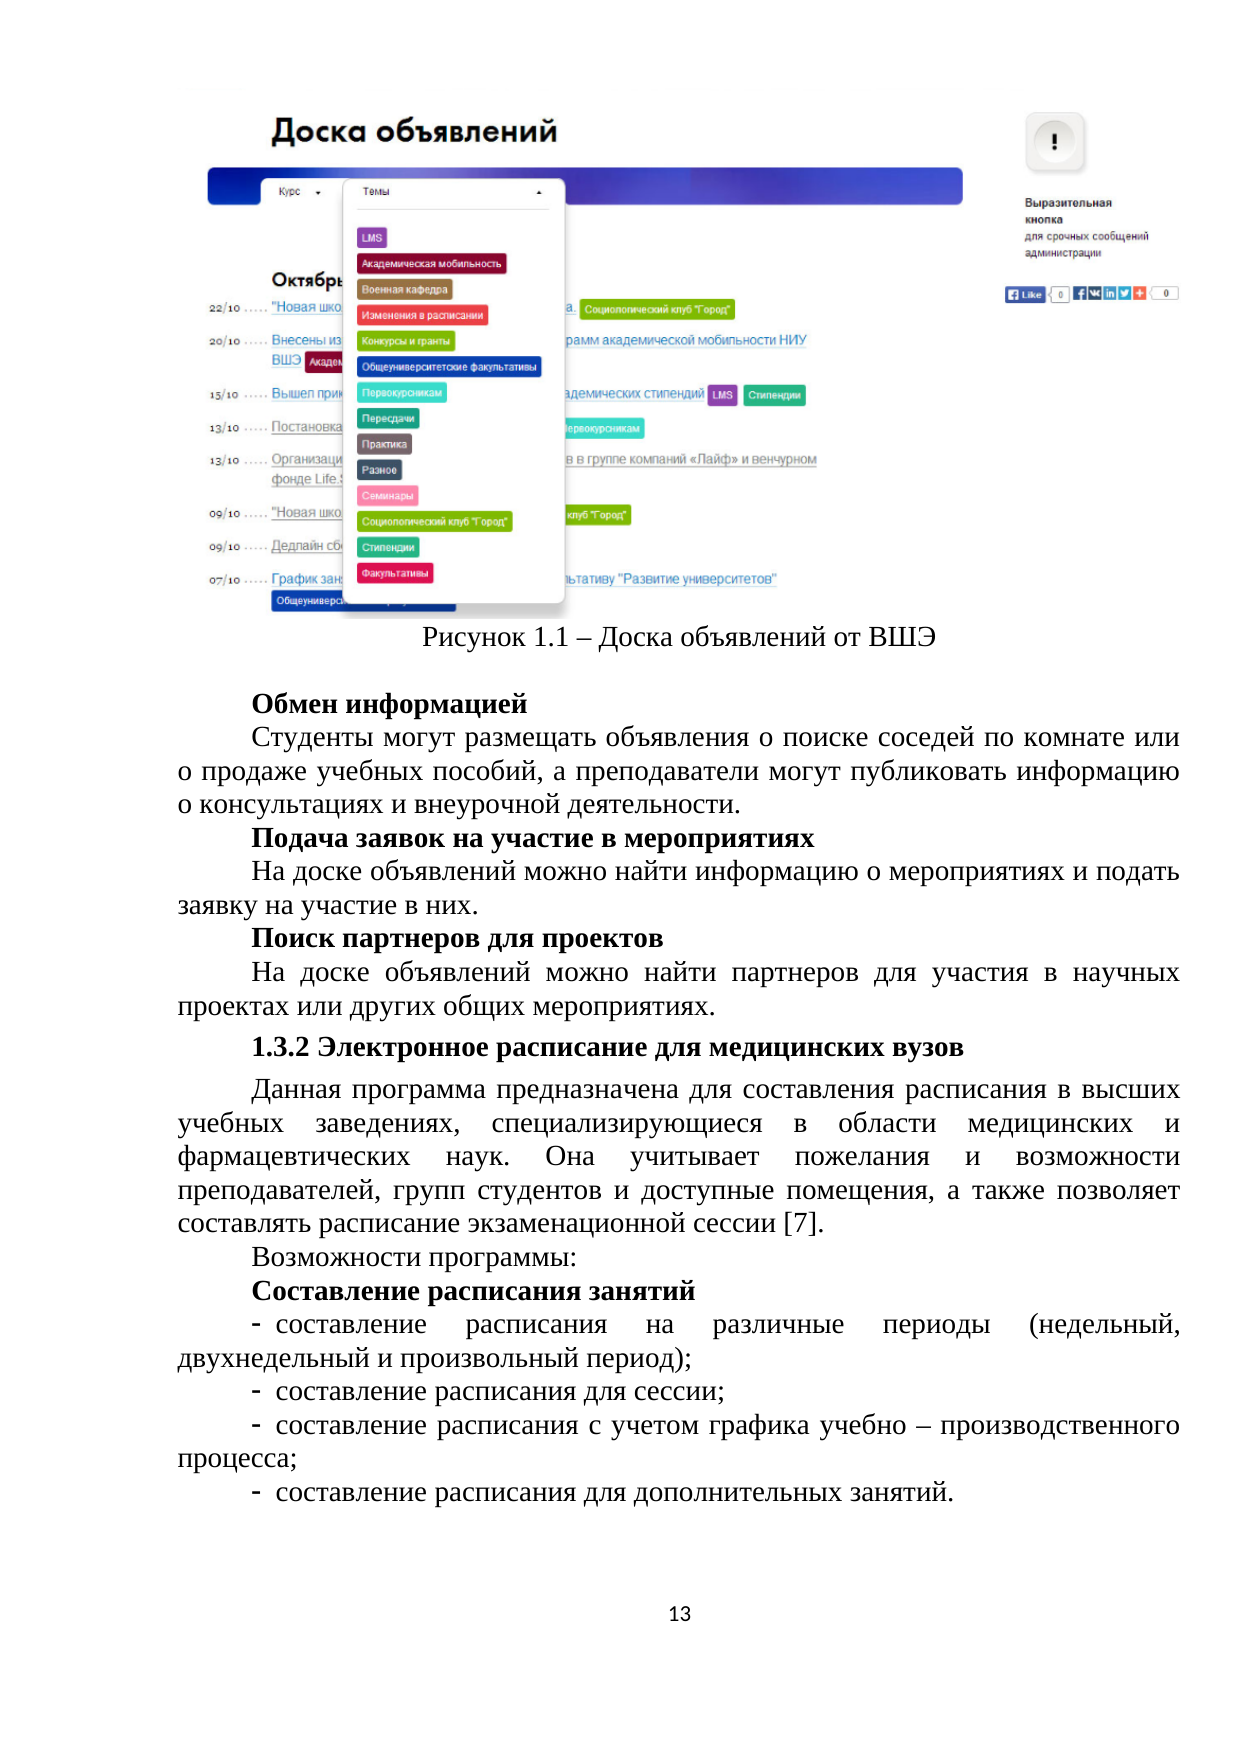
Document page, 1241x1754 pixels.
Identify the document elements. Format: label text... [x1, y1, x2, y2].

list составление расписания на различные периоды (недельный, двухнедельный и произвольный период); [177, 1306, 1181, 1373]
text На доске объявлений можно найти партнеров для участия в научных проектах или других общих мероприятиях. [177, 954, 1181, 1021]
subtitle 1.3.2 Электронное расписание для медицинских вузов [177, 1029, 1181, 1063]
text Обмен информацией [177, 686, 1181, 719]
text Поиск партнеров для проектов [177, 921, 1181, 954]
list составление расписания с учетом графика учебно – производственного процесса; [177, 1407, 1181, 1474]
text На доске объявлений можно найти информацию о мероприятиях и подать заявку на участие в них. [177, 853, 1181, 921]
text Рисунок 1.1 – Доска объявлений от ВШЭ [177, 619, 1181, 652]
text Подача заявок на участие в мероприятиях [177, 820, 1181, 853]
list составление расписания для дополнительных занятий. [177, 1474, 1181, 1508]
text Составление расписания занятий [177, 1273, 1181, 1306]
list составление расписания для сессии; [177, 1373, 1181, 1407]
text Студенты могут размещать объявления о поиске соседей по комнате или о продаже учебных пособий, а преподаватели могут публиковать информацию о консультациях и внеурочной деятельности. [177, 719, 1181, 820]
picture [177, 88, 1182, 619]
text Данная программа предназначена для составления расписания в высших учебных заведениях, специализирующиеся в области медицинских и фармацевтических наук. Она учитывает пожелания и возможности преподавателей, групп студентов и доступные помещения, а также позволяет составлять расписание экзаменационной сессии [7]. [177, 1071, 1181, 1239]
text Возможности программы: [177, 1239, 1181, 1273]
